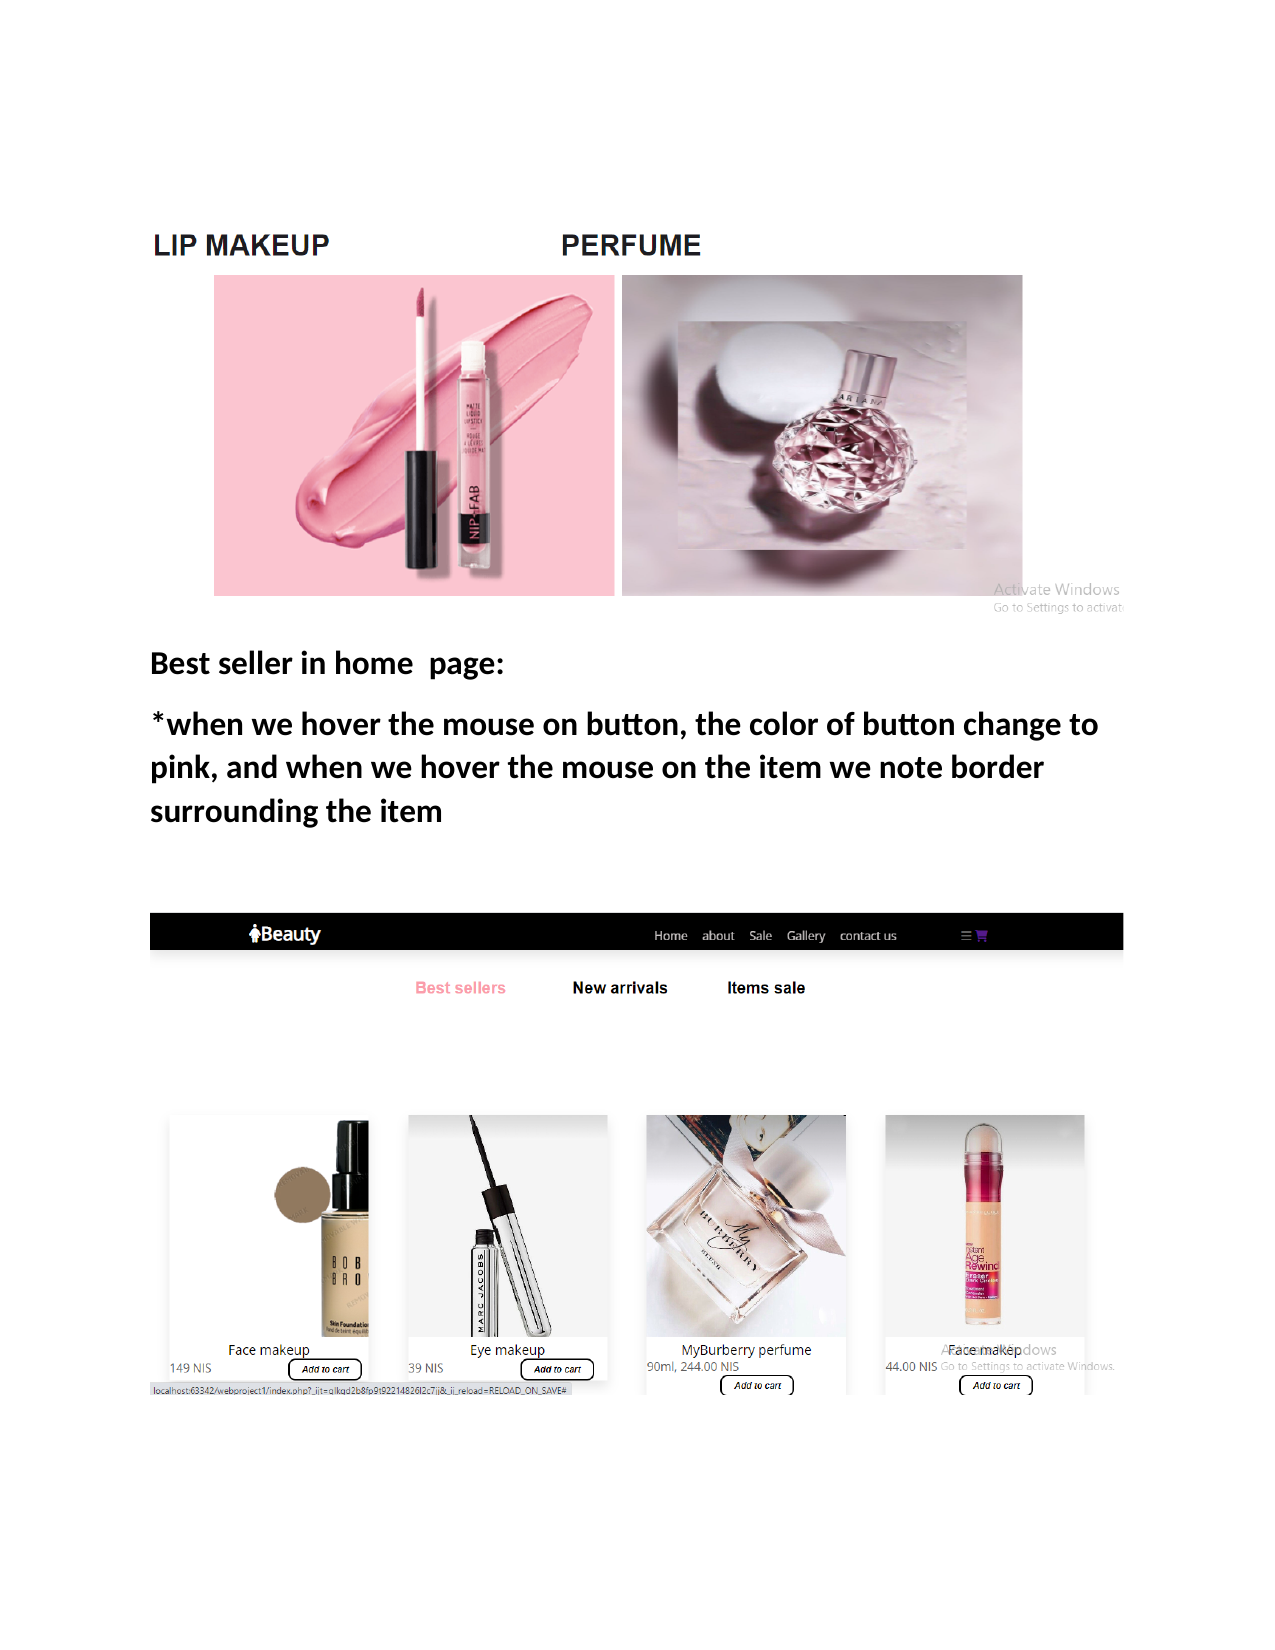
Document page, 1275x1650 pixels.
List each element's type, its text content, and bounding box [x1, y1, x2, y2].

text *when we hover the mouse on button, the color of button change to pink, and when we hover the mouse on the item we note border surrounding the item [150, 703, 1125, 831]
picture [150, 210, 1124, 624]
picture [150, 911, 1124, 1395]
text Best seller in home page: [150, 642, 1125, 683]
